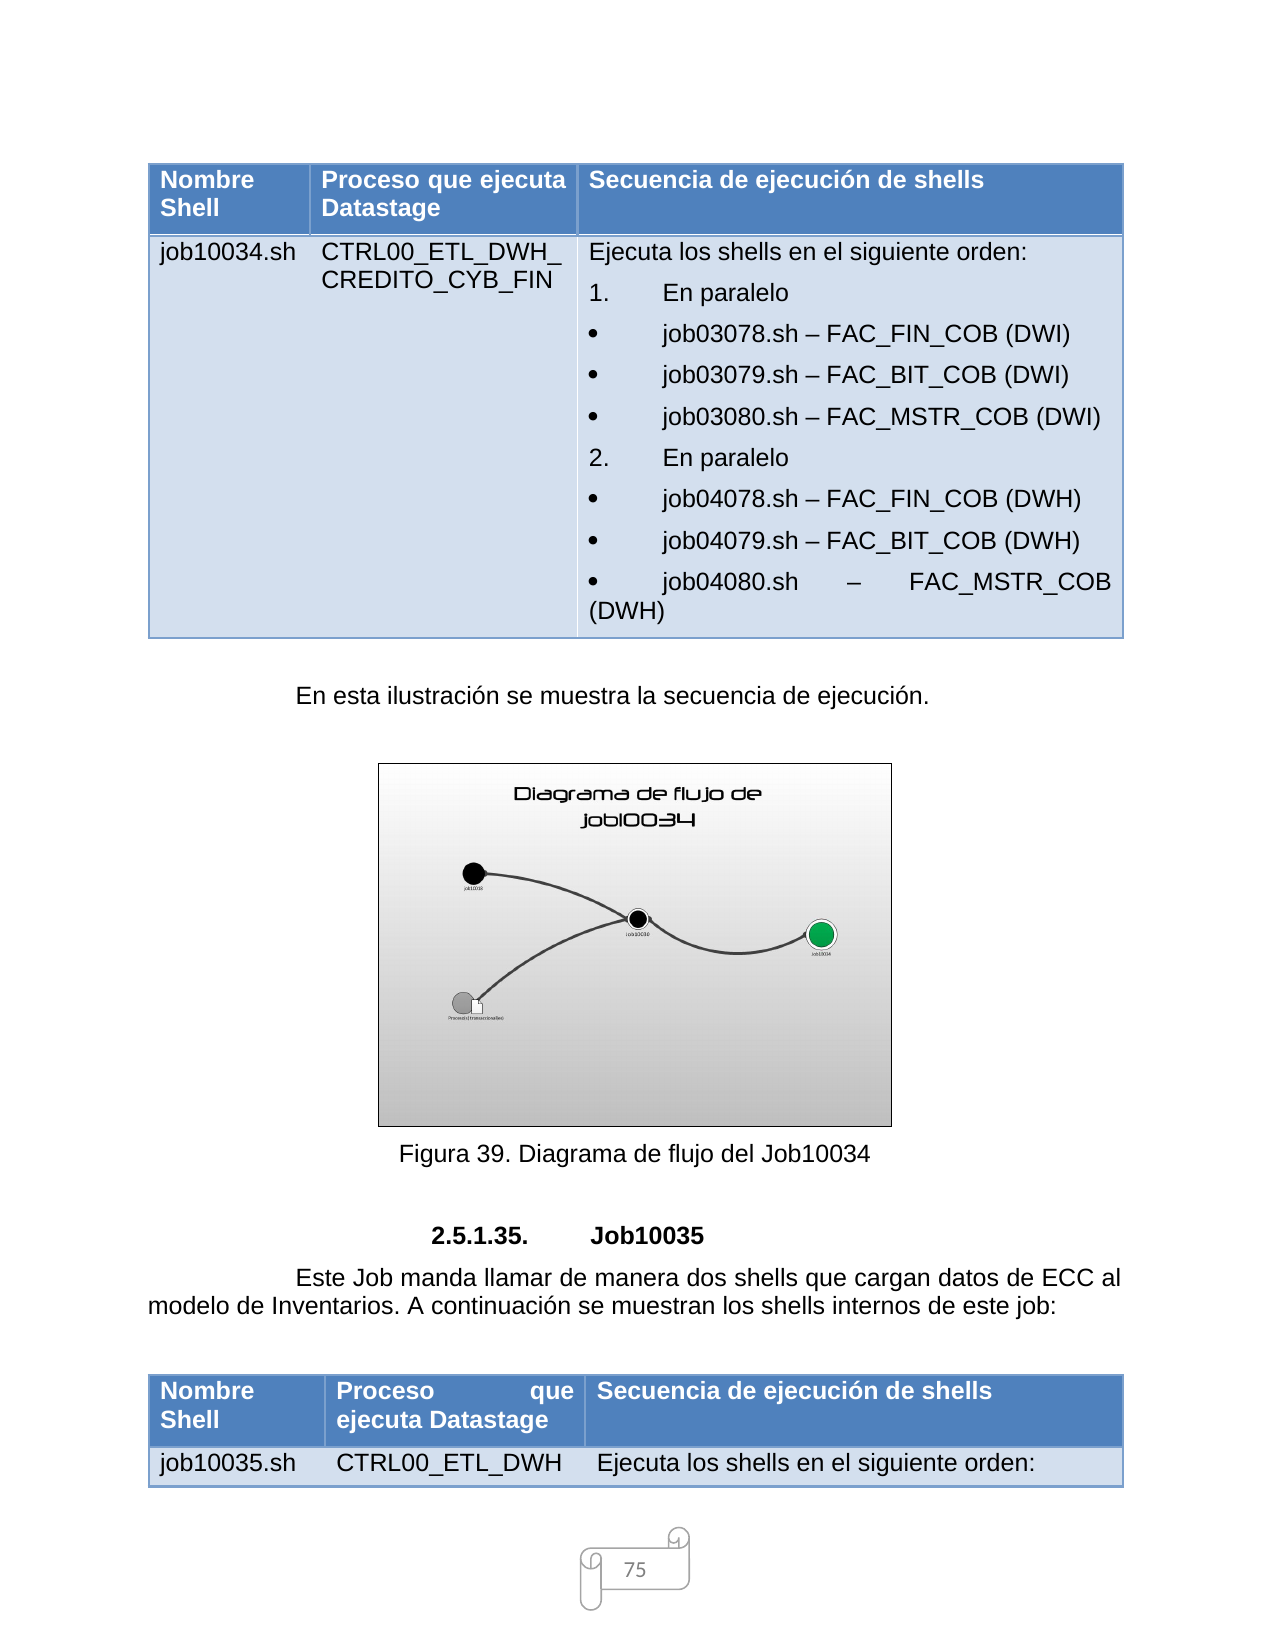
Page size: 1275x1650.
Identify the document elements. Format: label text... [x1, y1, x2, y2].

table_header Proceso que ejecuta Datastage [326, 1376, 584, 1446]
table_header Proceso que ejecuta Datastage [311, 165, 576, 234]
table_cell Ejecuta los shells en el siguiente orden: En paralelo job03078.sh – FAC_FIN_COB (DWI) job03079.sh – FAC_BIT_COB (DWI) job03080.sh – FAC_MSTR_COB (DWI) En paralelo job04078.sh – FAC_FIN_COB (DWH) job04079.sh – FAC_BIT_COB (DWH) job04080.sh – FAC_MSTR_COB (DWH) [578, 237, 1122, 637]
table_header Nombre Shell [150, 1376, 324, 1446]
table_cell CTRL00_ETL_DWH_INVENTARIO_ECC [325, 1448, 585, 1485]
text Este Job manda llamar de manera dos shells que cargan datos de ECC al modelo de Inventarios. A continuación se muestran los shells internos de este job: [148, 1263, 1122, 1320]
text En esta ilustración se muestra la secuencia de ejecución. [148, 681, 1122, 709]
table_cell job10034.sh [150, 237, 310, 637]
text Figura 39. Diagrama de flujo del Job10034 [148, 1139, 1122, 1168]
table_header Secuencia de ejecución de shells [586, 1376, 1122, 1446]
subtitle Job10035 [283, 1221, 1122, 1250]
table_cell CTRL00_ETL_DWH_CREDITO_CYB_FIN [310, 237, 577, 637]
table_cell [585, 1448, 1122, 1485]
table_header Nombre Shell [150, 165, 309, 234]
table_cell job10035.sh [150, 1448, 325, 1485]
picture [379, 764, 891, 1126]
table_header Secuencia de ejecución de shells [579, 165, 1122, 234]
